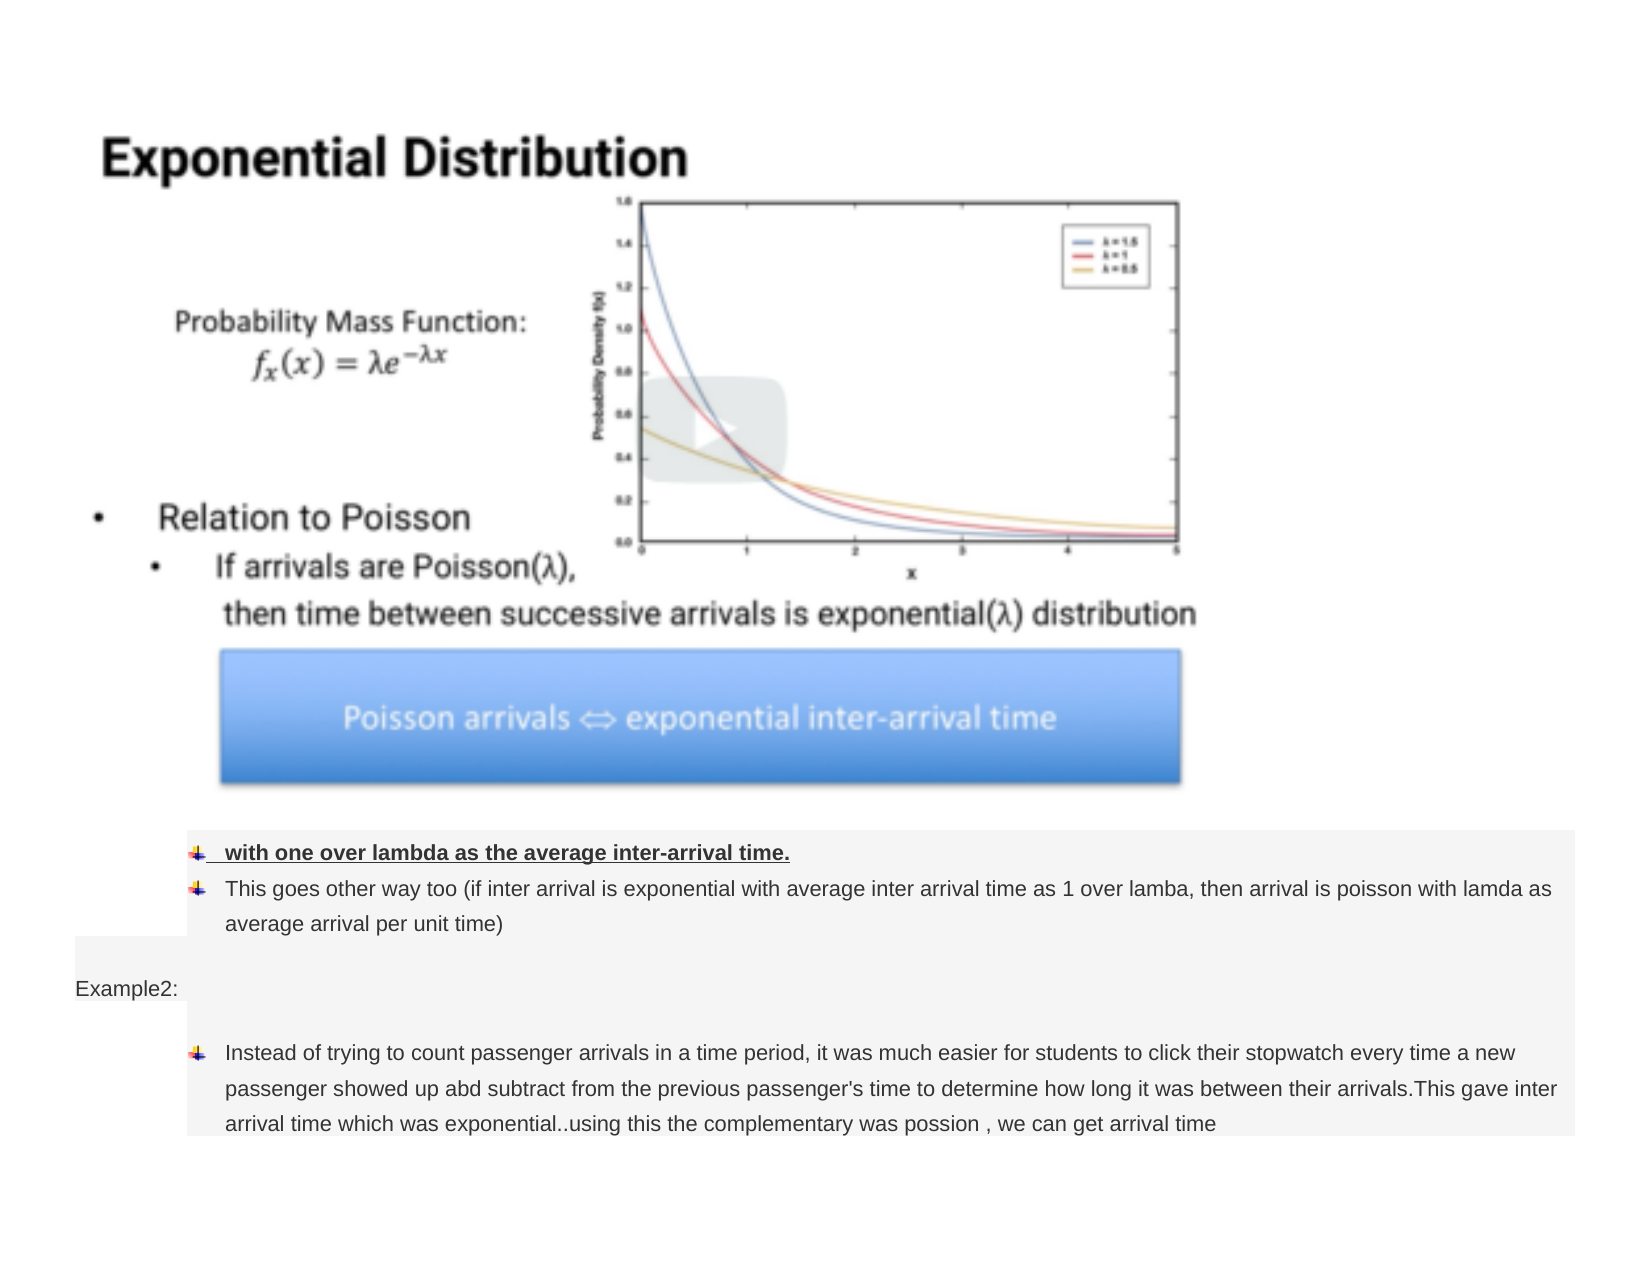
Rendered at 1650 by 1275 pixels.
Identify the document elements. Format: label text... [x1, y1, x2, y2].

picture [188, 879, 206, 896]
list with one over lambda as the average inter-arrival time. [187, 830, 1575, 865]
list Instead of trying to count passenger arrivals in a time period, it was much easier for students to click their stopwatch every time a new passenger showed up abd subtract from the previous passenger's time to determine how long it was between their arrivals.This gave inter arrival time which was exponential..using this the complementary was possion , we can get arrival time [187, 1030, 1575, 1136]
list This goes other way too (if inter arrival is exponential with average inter arrival time as 1 over lamba, then arrival is poisson with lamda as average arrival per unit time) [187, 865, 1575, 936]
picture [75, 75, 1214, 799]
text Example2: [75, 965, 1575, 1001]
picture [188, 844, 206, 861]
picture [188, 1044, 206, 1061]
